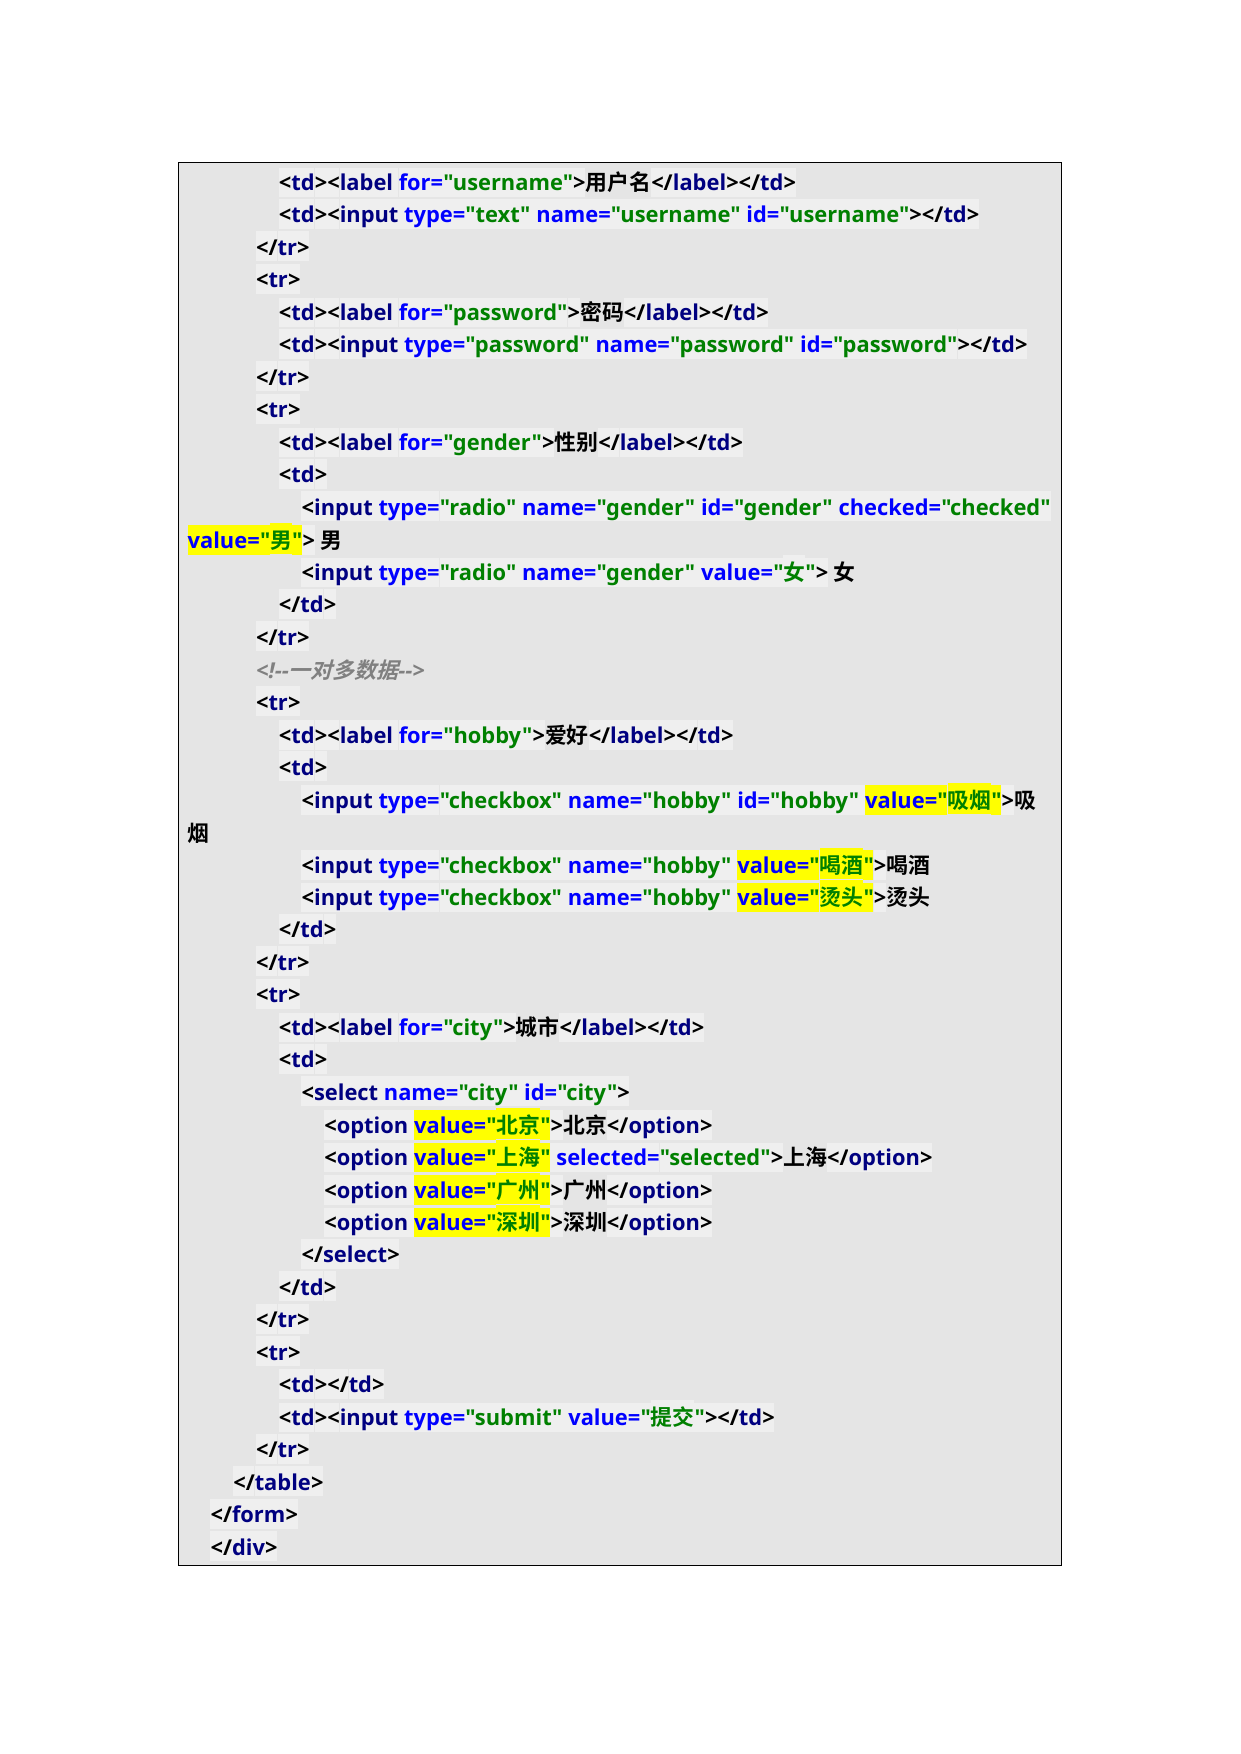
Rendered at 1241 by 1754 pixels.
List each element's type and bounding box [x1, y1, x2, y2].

text [179, 163, 1061, 1565]
